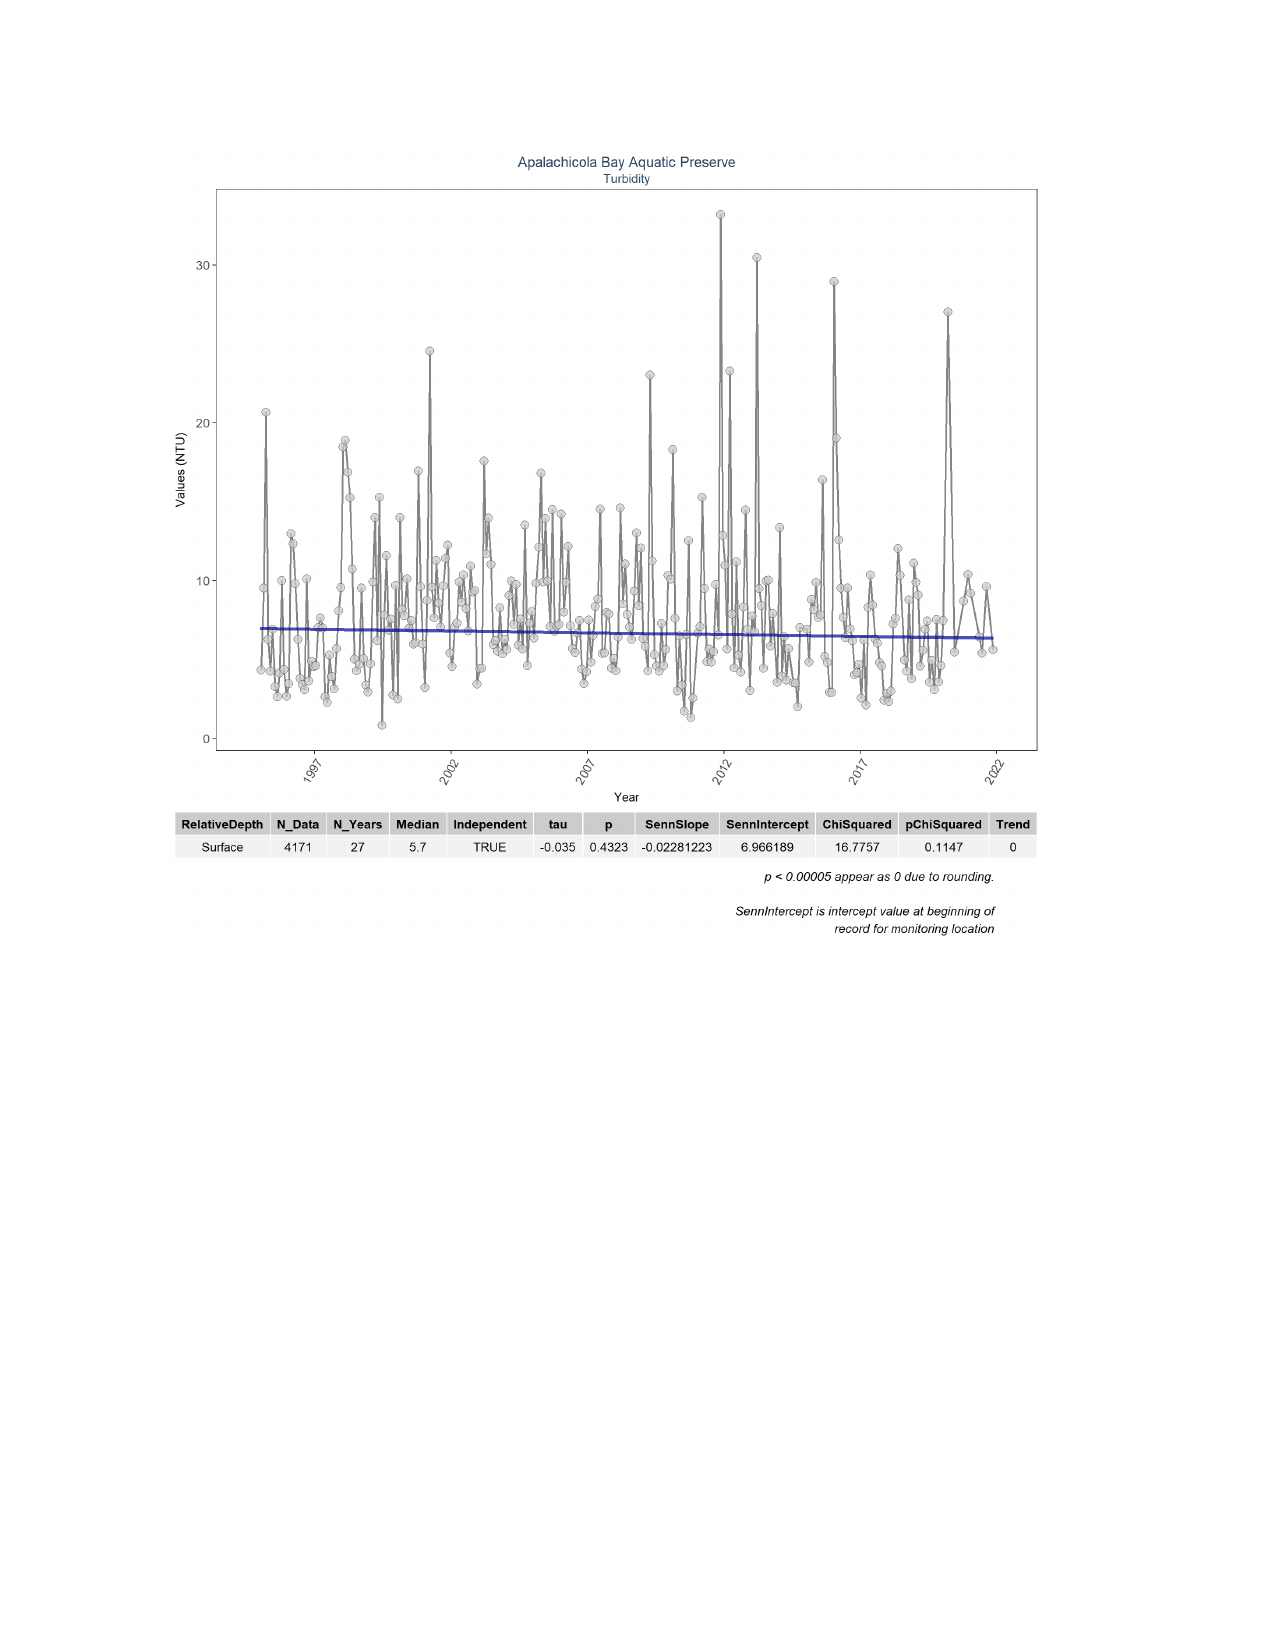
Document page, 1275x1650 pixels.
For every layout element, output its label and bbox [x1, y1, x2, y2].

picture [168, 150, 1044, 938]
